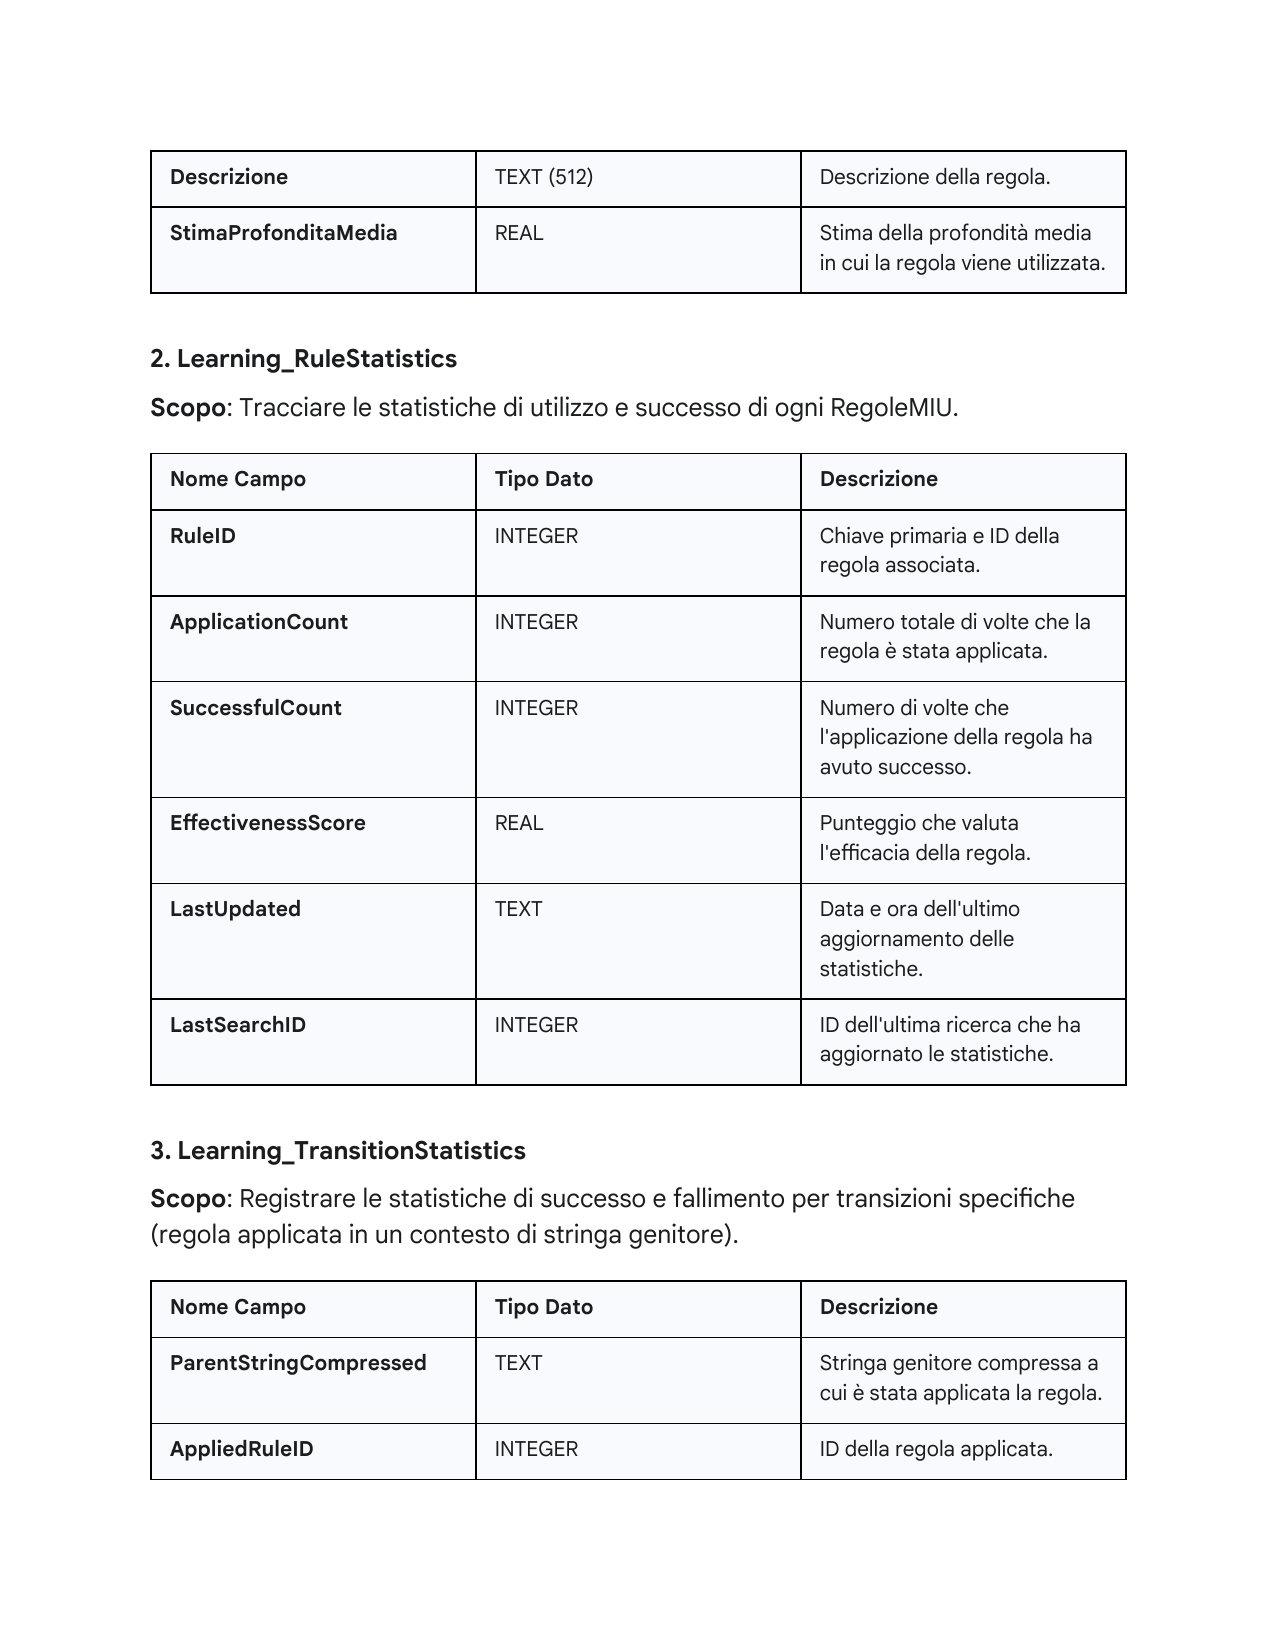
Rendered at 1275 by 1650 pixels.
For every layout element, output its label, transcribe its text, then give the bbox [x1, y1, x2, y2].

table_cell Stima della profondità media in cui la regola viene utilizzata. [802, 208, 1125, 292]
table_cell Data e ora dell'ultimo aggiornamento delle statistiche. [802, 884, 1125, 998]
table_cell ApplicationCount [152, 597, 475, 681]
table_cell TEXT [477, 884, 800, 998]
table_cell REAL [477, 208, 800, 292]
table_cell SuccessfulCount [152, 682, 475, 796]
subtitle 2. Learning_RuleStatistics [150, 344, 1125, 375]
text Scopo: Tracciare le statistiche di utilizzo e successo di ogni RegoleMIU. [150, 392, 1125, 423]
table_cell LastUpdated [152, 884, 475, 998]
table_cell TEXT (512) [477, 152, 800, 206]
table_header Nome Campo [152, 454, 475, 509]
table_cell INTEGER [477, 1000, 800, 1084]
table_cell StimaProfonditaMedia [152, 208, 475, 292]
table_cell Descrizione della regola. [802, 152, 1125, 206]
text Scopo: Registrare le statistiche di successo e fallimento per transizioni specifiche (regola applicata in un contesto di stringa genitore). [150, 1184, 1125, 1251]
table_cell Punteggio che valuta l'efficacia della regola. [802, 798, 1125, 882]
table_cell LastSearchID [152, 1000, 475, 1084]
table_cell Numero di volte che l'applicazione della regola ha avuto successo. [802, 682, 1125, 796]
table_cell ParentStringCompressed [152, 1338, 475, 1422]
table_cell INTEGER [477, 511, 800, 595]
table_cell AppliedRuleID [152, 1424, 475, 1479]
table_header Tipo Dato [477, 1282, 800, 1336]
table_cell Descrizione [152, 152, 475, 206]
table_cell Stringa genitore compressa a cui è stata applicata la regola. [802, 1338, 1125, 1422]
table_header Descrizione [802, 1282, 1125, 1336]
table_header Nome Campo [152, 1282, 475, 1336]
table_cell INTEGER [477, 1424, 800, 1479]
table_cell Chiave primaria e ID della regola associata. [802, 511, 1125, 595]
subtitle 3. Learning_TransitionStatistics [150, 1136, 1125, 1167]
table_cell INTEGER [477, 597, 800, 681]
table_cell ID della regola applicata. [802, 1424, 1125, 1479]
table_header Descrizione [802, 454, 1125, 509]
table_cell EffectivenessScore [152, 798, 475, 882]
table_cell REAL [477, 798, 800, 882]
table_cell TEXT [477, 1338, 800, 1422]
table_cell INTEGER [477, 682, 800, 796]
table_cell ID dell'ultima ricerca che ha aggiornato le statistiche. [802, 1000, 1125, 1084]
table_cell RuleID [152, 511, 475, 595]
table_header Tipo Dato [477, 454, 800, 509]
table_cell Numero totale di volte che la regola è stata applicata. [802, 597, 1125, 681]
